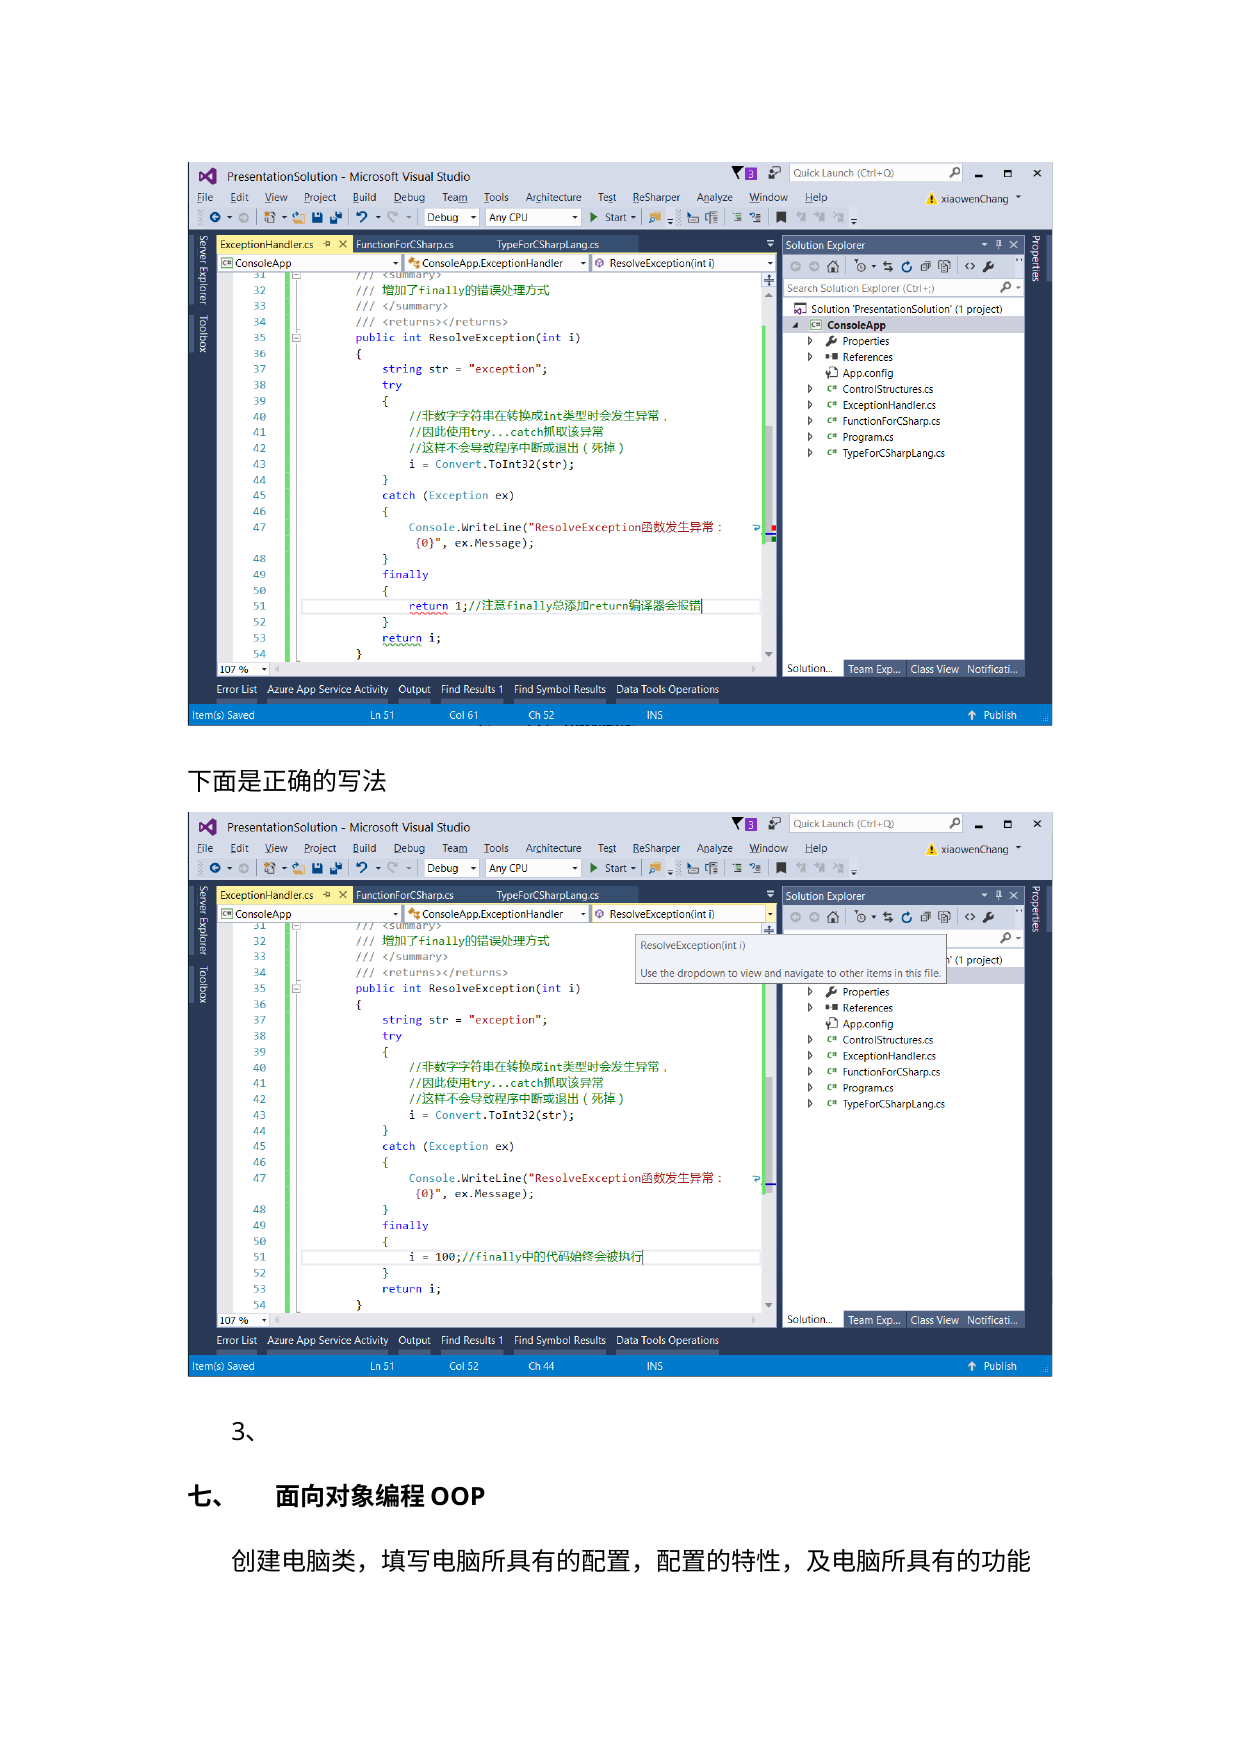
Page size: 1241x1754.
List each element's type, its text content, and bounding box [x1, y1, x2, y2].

picture [187, 162, 1053, 726]
picture [187, 812, 1053, 1377]
list 面向对象编程OOP [187, 1462, 1053, 1527]
list 创建电脑类，填写电脑所具有的配置，配置的特性，及电脑所具有的功能 [231, 1527, 1053, 1592]
text 下面是正确的写法 [187, 747, 1053, 812]
